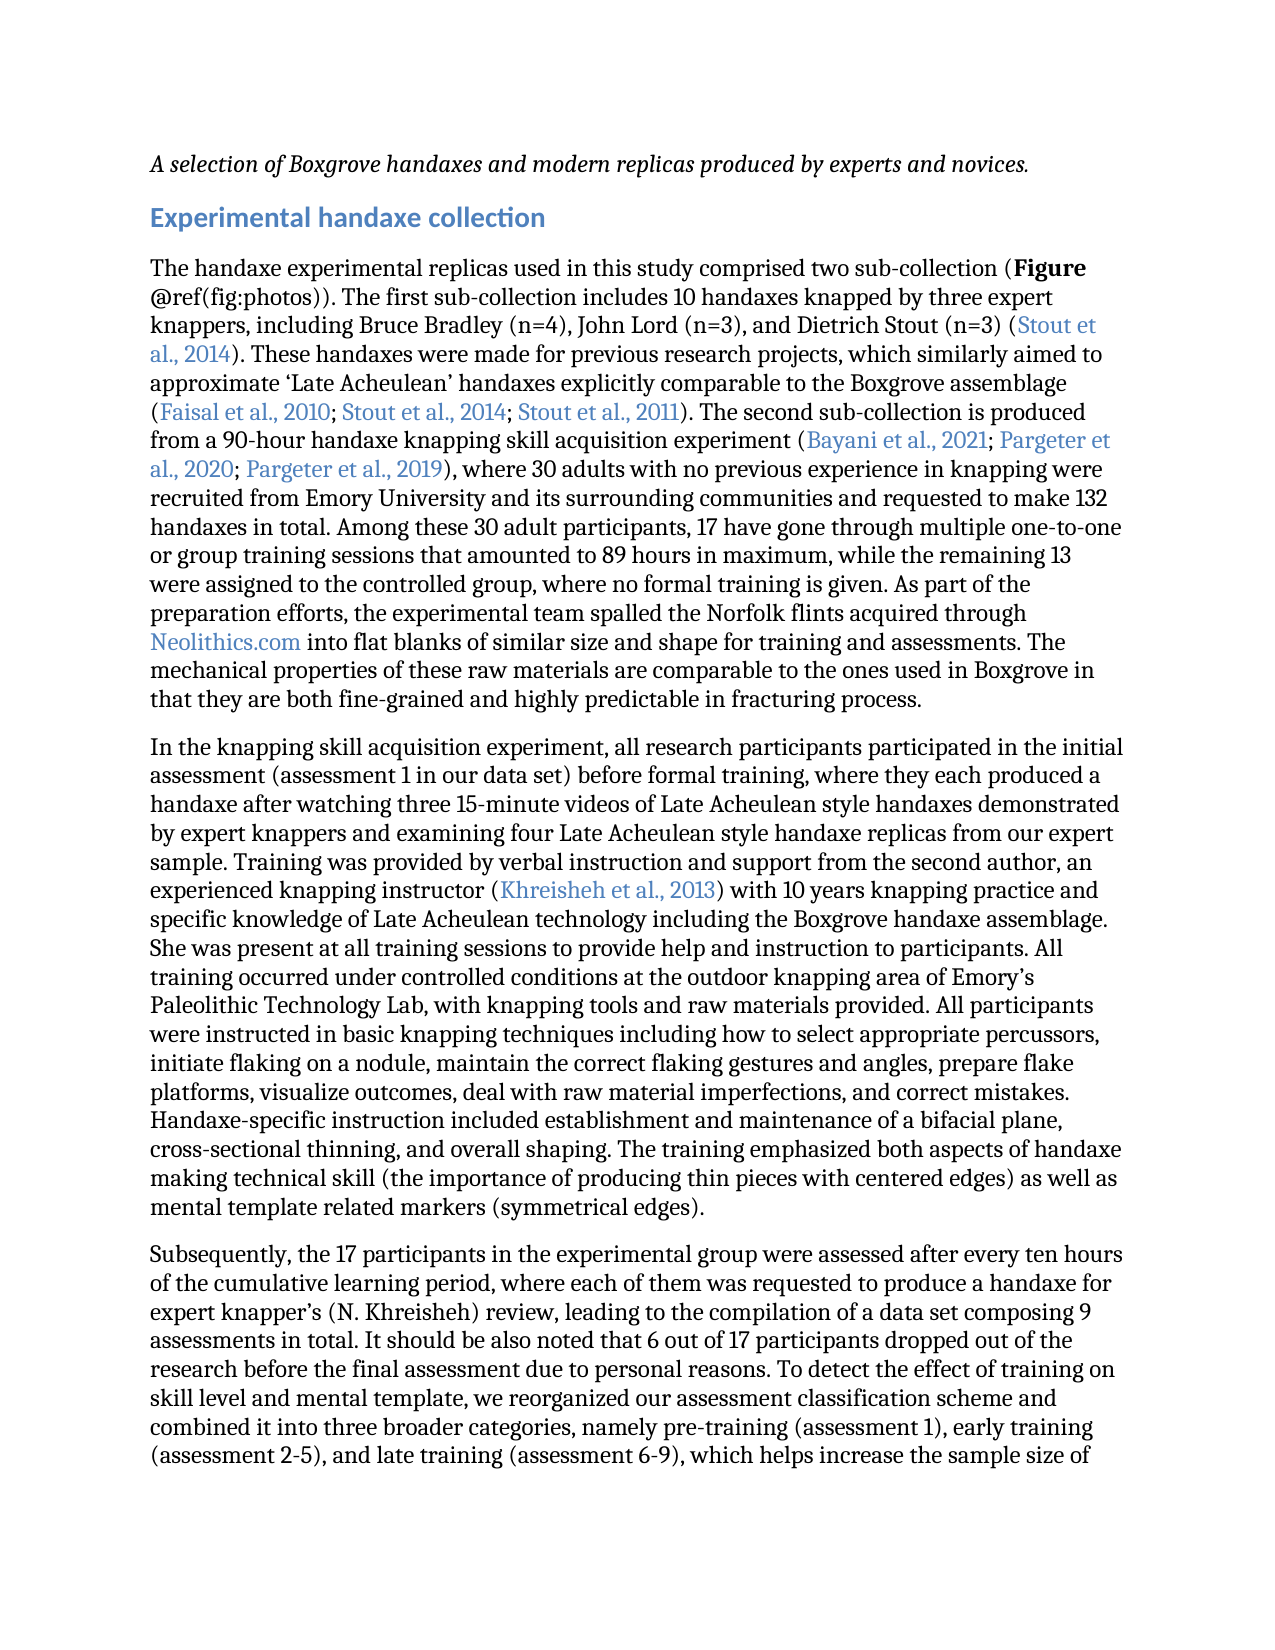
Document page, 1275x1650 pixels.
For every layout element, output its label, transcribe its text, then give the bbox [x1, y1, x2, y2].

text In the knapping skill acquisition experiment, all research participants participated in the initial assessment (assessment 1 in our data set) before formal training, where they each produced a handaxe after watching three 15-minute videos of Late Acheulean style handaxes demonstrated by expert knappers and examining four Late Acheulean style handaxe replicas from our expert sample. Training was provided by verbal instruction and support from the second author, an experienced knapping instructor (Khreisheh et al., 2013) with 10 years knapping practice and specific knowledge of Late Acheulean technology including the Boxgrove handaxe assemblage. She was present at all training sessions to provide help and instruction to participants. All training occurred under controlled conditions at the outdoor knapping area of Emory’s Paleolithic Technology Lab, with knapping tools and raw materials provided. All participants were instructed in basic knapping techniques including how to select appropriate percussors, initiate flaking on a nodule, maintain the correct flaking gestures and angles, prepare flake platforms, visualize outcomes, deal with raw material imperfections, and correct mistakes. Handaxe-specific instruction included establishment and maintenance of a bifacial plane, cross-sectional thinning, and overall shaping. The training emphasized both aspects of handaxe making technical skill (the importance of producing thin pieces with centered edges) as well as mental template related markers (symmetrical edges). [150, 733, 1125, 1221]
subtitle Experimental handaxe collection [150, 199, 1125, 235]
text The handaxe experimental replicas used in this study comprised two sub-collection (Figure @ref(fig:photos)). The first sub-collection includes 10 handaxes knapped by three expert knappers, including Bruce Bradley (n=4), John Lord (n=3), and Dietrich Stout (n=3) (Stout et al., 2014). These handaxes were made for previous research projects, which similarly aimed to approximate ‘Late Acheulean’ handaxes explicitly comparable to the Boxgrove assemblage (Faisal et al., 2010; Stout et al., 2014; Stout et al., 2011). The second sub-collection is produced from a 90-hour handaxe knapping skill acquisition experiment (Bayani et al., 2021; Pargeter et al., 2020; Pargeter et al., 2019), where 30 adults with no previous experience in knapping were recruited from Emory University and its surrounding communities and requested to make 132 handaxes in total. Among these 30 adult participants, 17 have gone through multiple one-to-one or group training sessions that amounted to 89 hours in maximum, while the remaining 13 were assigned to the controlled group, where no formal training is given. As part of the preparation efforts, the experimental team spalled the Norfolk flints acquired through Neolithics.com into flat blanks of similar size and shape for training and assessments. The mechanical properties of these raw materials are comparable to the ones used in Boxgrove in that they are both fine-grained and highly predictable in fracturing process. [150, 254, 1125, 714]
text A selection of Boxgrove handaxes and modern replicas produced by experts and novices. [150, 150, 1125, 179]
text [150, 1240, 1125, 1470]
